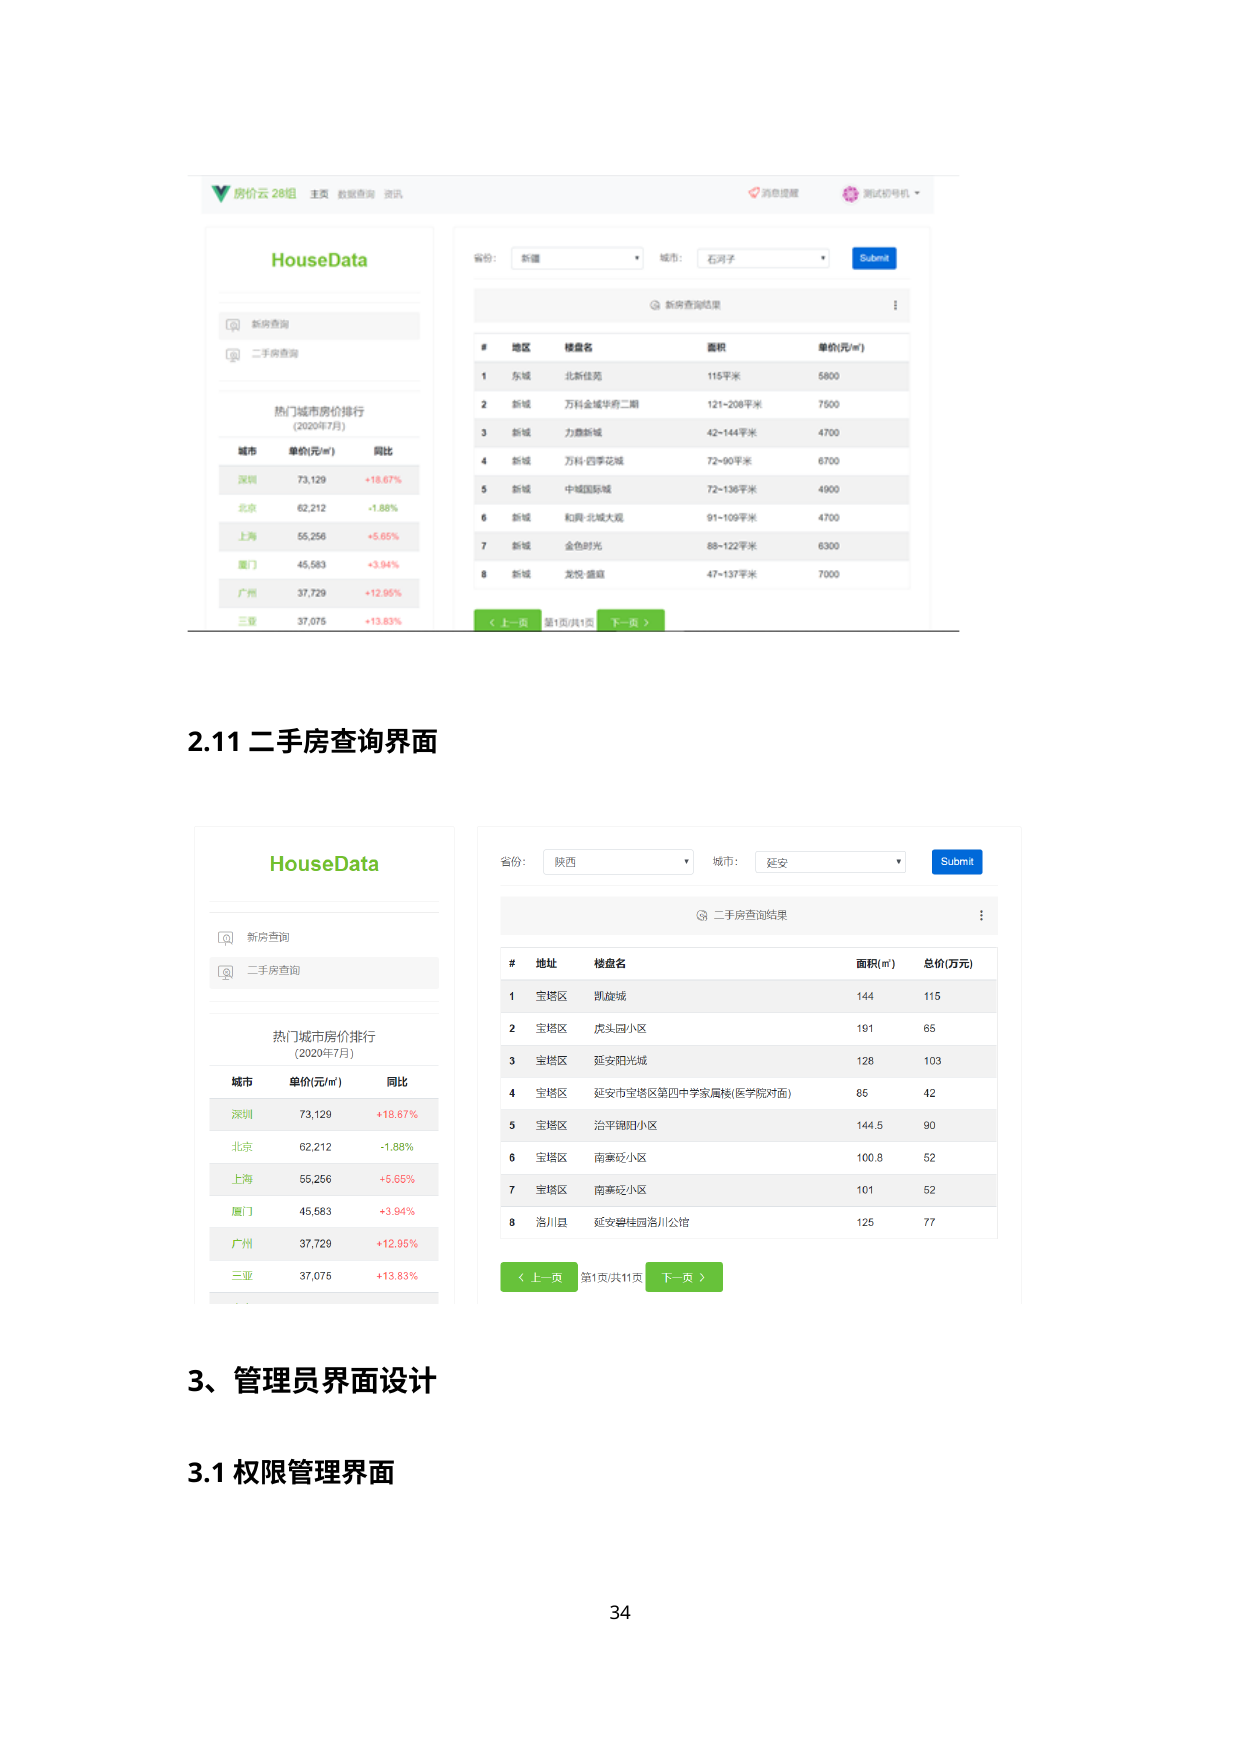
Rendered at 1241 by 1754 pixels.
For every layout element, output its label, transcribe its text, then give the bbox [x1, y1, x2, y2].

picture [187, 814, 1044, 1304]
text 2.11 二手房查询界面 [187, 707, 1053, 772]
picture [187, 175, 960, 632]
text 3.1 权限管理界面 [187, 1438, 1053, 1503]
text 3、管理员界面设计 [187, 1346, 1053, 1411]
